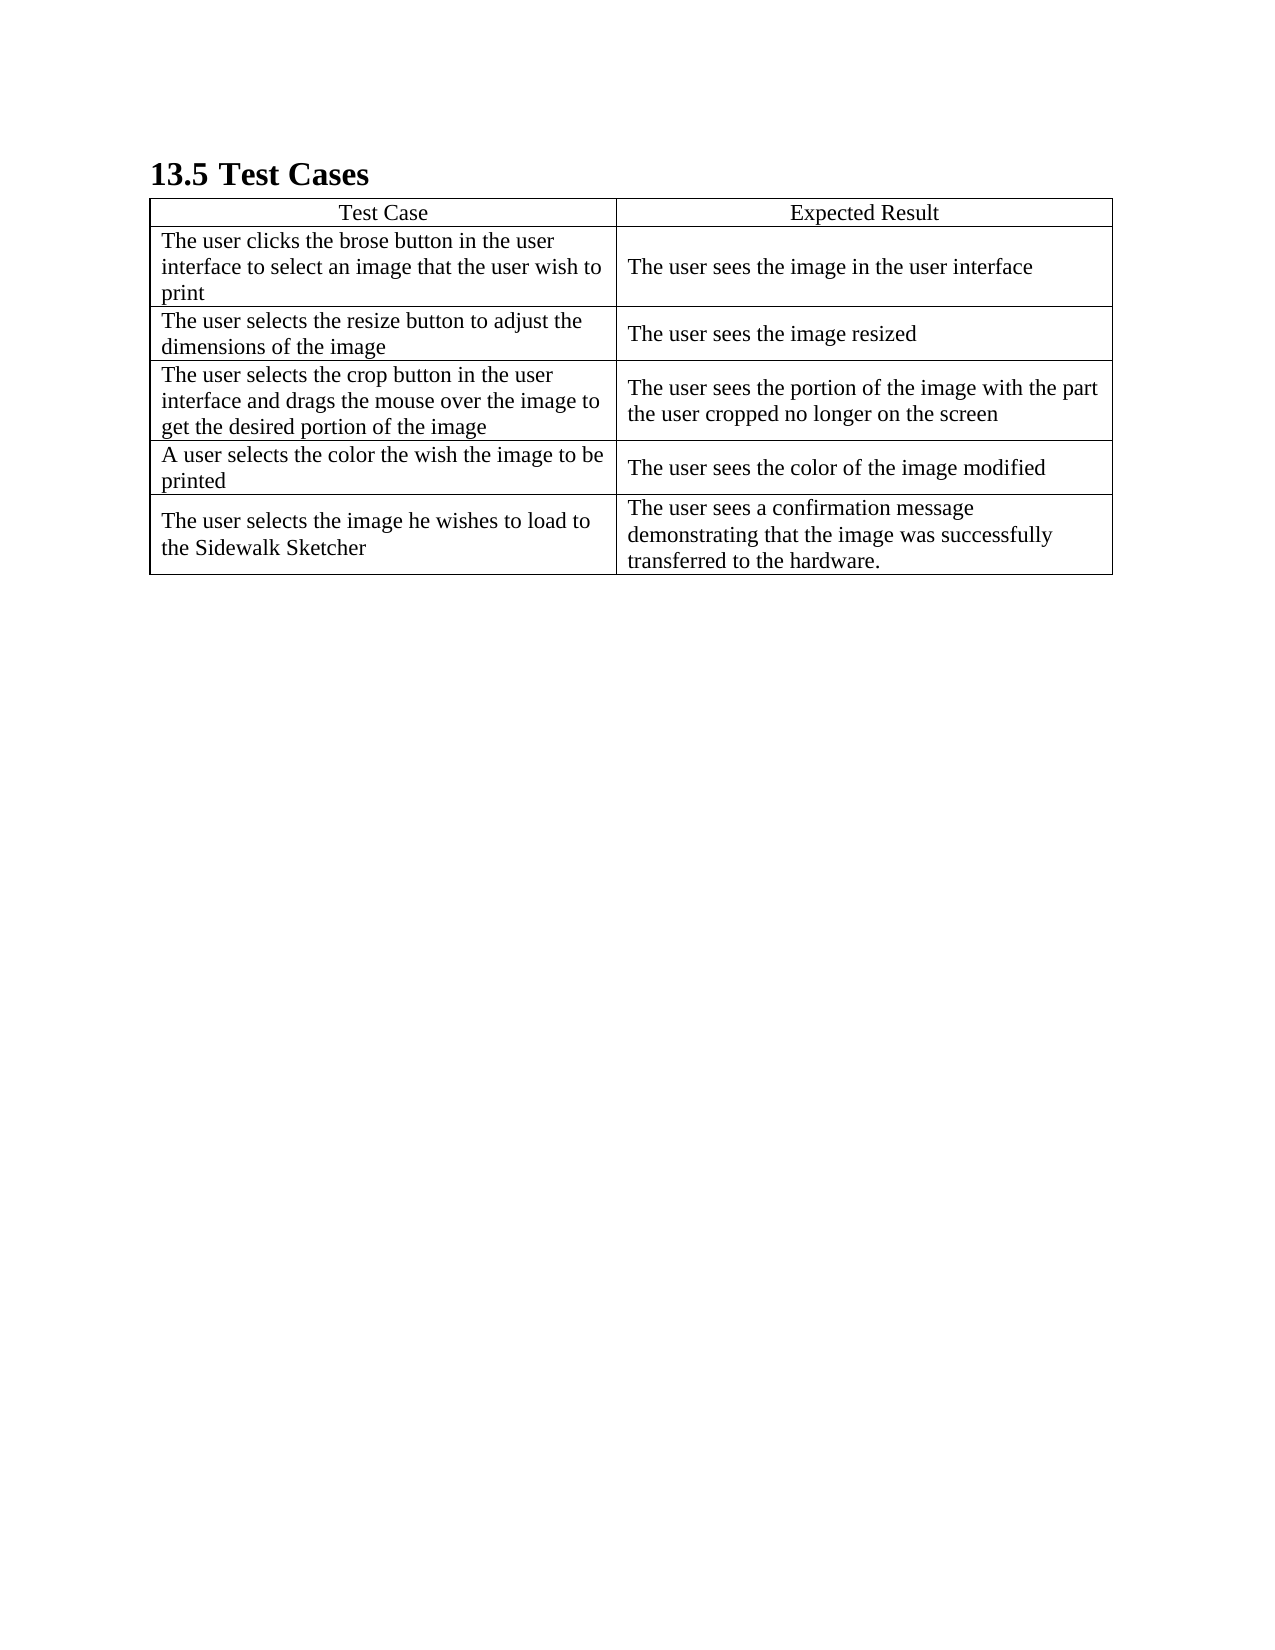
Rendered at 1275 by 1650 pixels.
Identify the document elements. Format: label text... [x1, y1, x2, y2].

subtitle Test Cases [150, 154, 1125, 192]
table_cell The user sees the image resized [617, 307, 1112, 359]
table_cell The user sees a confirmation message demonstrating that the image was successfully transferred to the hardware. [617, 495, 1112, 573]
table_cell The user clicks the brose button in the user interface to select an image that the user wish to print [151, 227, 616, 306]
table_header Expected Result [617, 199, 1112, 226]
table_header Test Case [151, 199, 616, 226]
table_cell The user selects the image he wishes to load to the Sidewalk Sketcher [151, 495, 616, 573]
table_cell A user selects the color the wish the image to be printed [151, 441, 616, 493]
table_cell The user selects the crop button in the user interface and drags the mouse over the image to get the desired portion of the image [151, 361, 616, 440]
table_cell The user sees the image in the user interface [617, 227, 1112, 306]
table_cell The user sees the portion of the image with the part the user cropped no longer on the screen [617, 361, 1112, 440]
table_cell The user selects the resize button to adjust the dimensions of the image [151, 307, 616, 359]
table_cell The user sees the color of the image modified [617, 441, 1112, 493]
